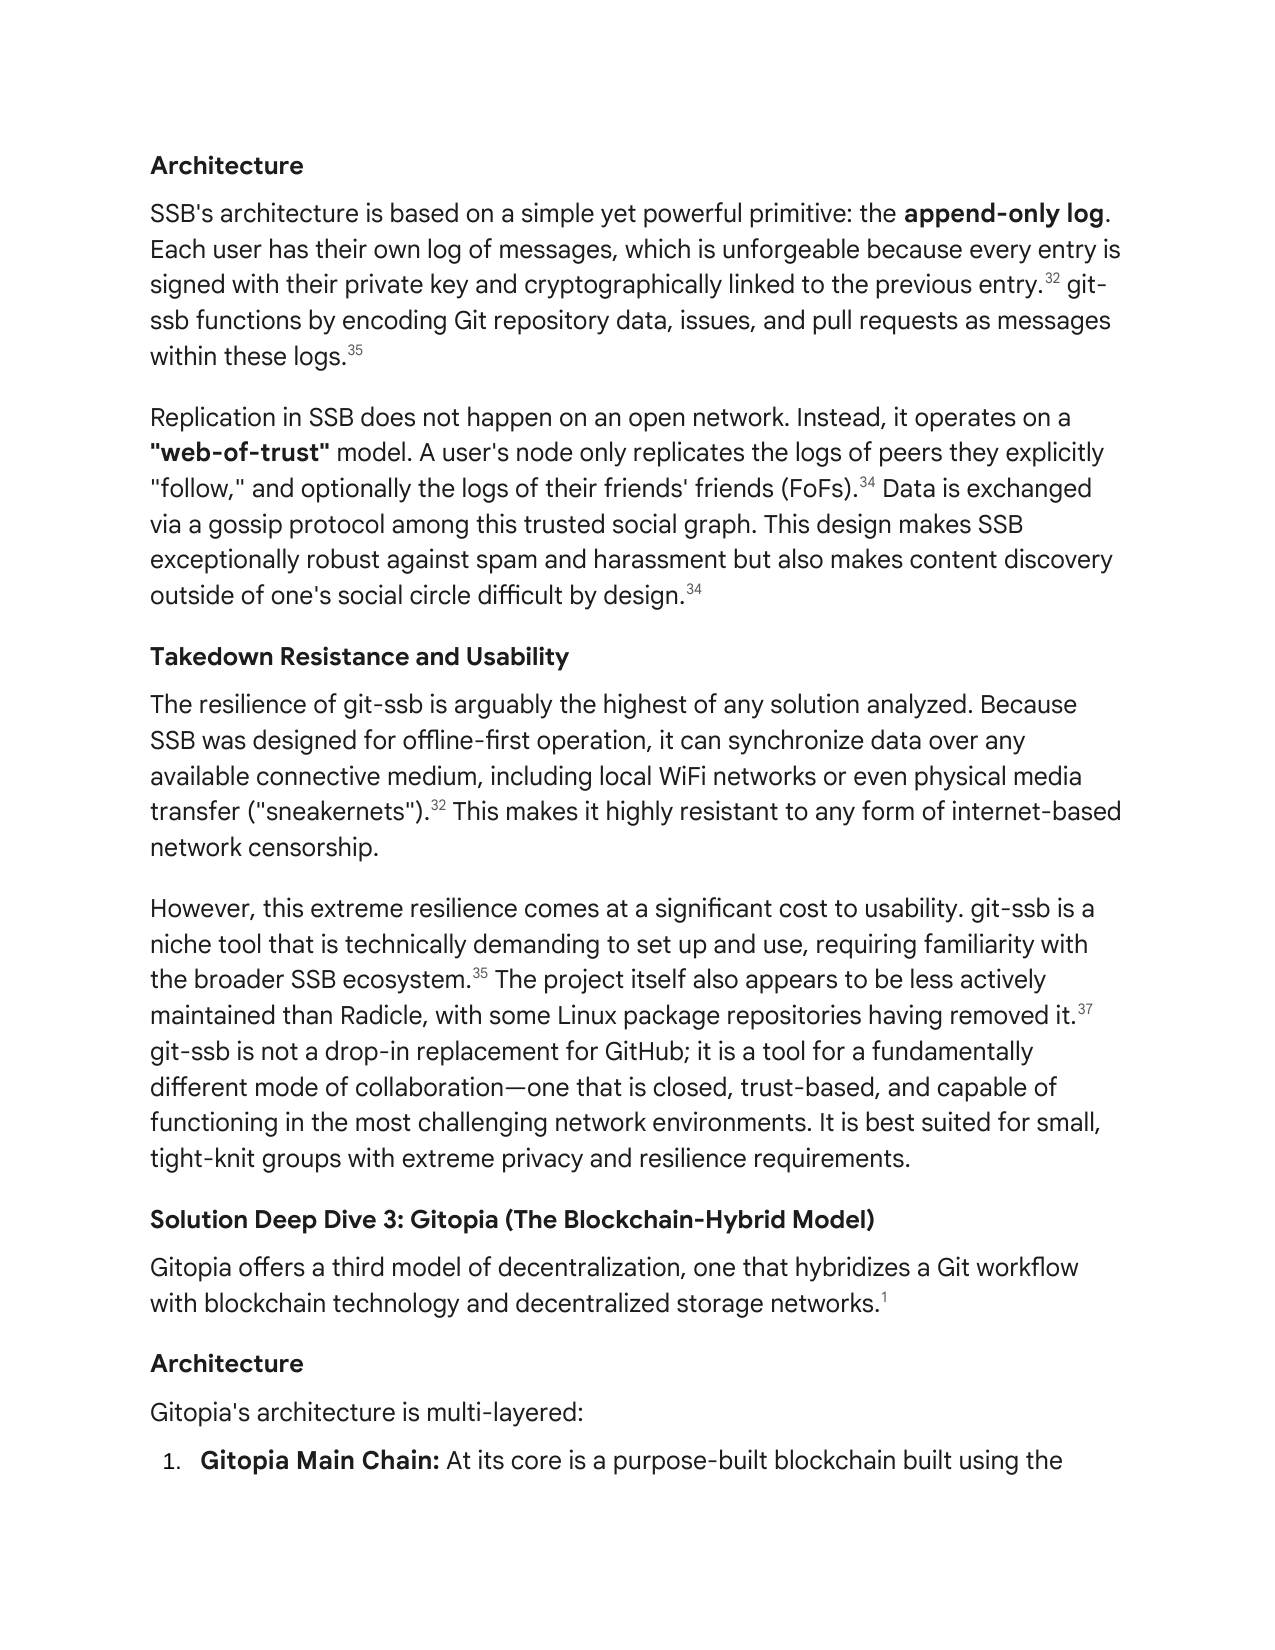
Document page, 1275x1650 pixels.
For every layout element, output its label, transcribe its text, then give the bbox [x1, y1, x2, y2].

text Gitopia's architecture is multi-layered: [150, 1397, 1125, 1428]
text The resilience of git-ssb is arguably the highest of any solution analyzed. Because SSB was designed for offline-first operation, it can synchronize data over any available connective medium, including local WiFi networks or even physical media transfer ("sneakernets").32 This makes it highly resistant to any form of internet-based network censorship. [150, 689, 1125, 864]
text However, this extreme resilience comes at a significant cost to usability. git-ssb is a niche tool that is technically demanding to set up and use, requiring familiarity with the broader SSB ecosystem.35 The project itself also appears to be less actively maintained than Radicle, with some Linux package repositories having removed it.37 git-ssb is not a drop-in replacement for GitHub; it is a tool for a fundamentally different mode of collaboration—one that is closed, trust-based, and capable of functioning in the most challenging network environments. It is best suited for small, tight-knit groups with extreme privacy and resilience requirements. [150, 893, 1125, 1174]
subtitle Takedown Resistance and Usability [150, 641, 1125, 673]
subtitle Architecture [150, 150, 1125, 181]
text SSB's architecture is based on a simple yet powerful primitive: the append-only log. Each user has their own log of messages, which is unforgeable because every entry is signed with their private key and cryptographically linked to the previous entry.32 git-ssb functions by encoding Git repository data, issues, and pull requests as messages within these logs.35 [150, 198, 1125, 372]
text Gitopia offers a third model of decentralization, one that hybridizes a Git workflow with blockchain technology and decentralized storage networks.1 [150, 1252, 1125, 1319]
subtitle Architecture [150, 1349, 1125, 1380]
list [162, 1445, 1125, 1476]
subtitle Solution Deep Dive 3: Gitopia (The Blockchain-Hybrid Model) [150, 1204, 1125, 1235]
text Replication in SSB does not happen on an open network. Instead, it operates on a "web-of-trust" model. A user's node only replicates the logs of peers they explicitly "follow," and optionally the logs of their friends' friends (FoFs).34 Data is exchanged via a gossip protocol among this trusted social graph. This design makes SSB exceptionally robust against spam and harassment but also makes content discovery outside of one's social circle difficult by design.34 [150, 402, 1125, 612]
